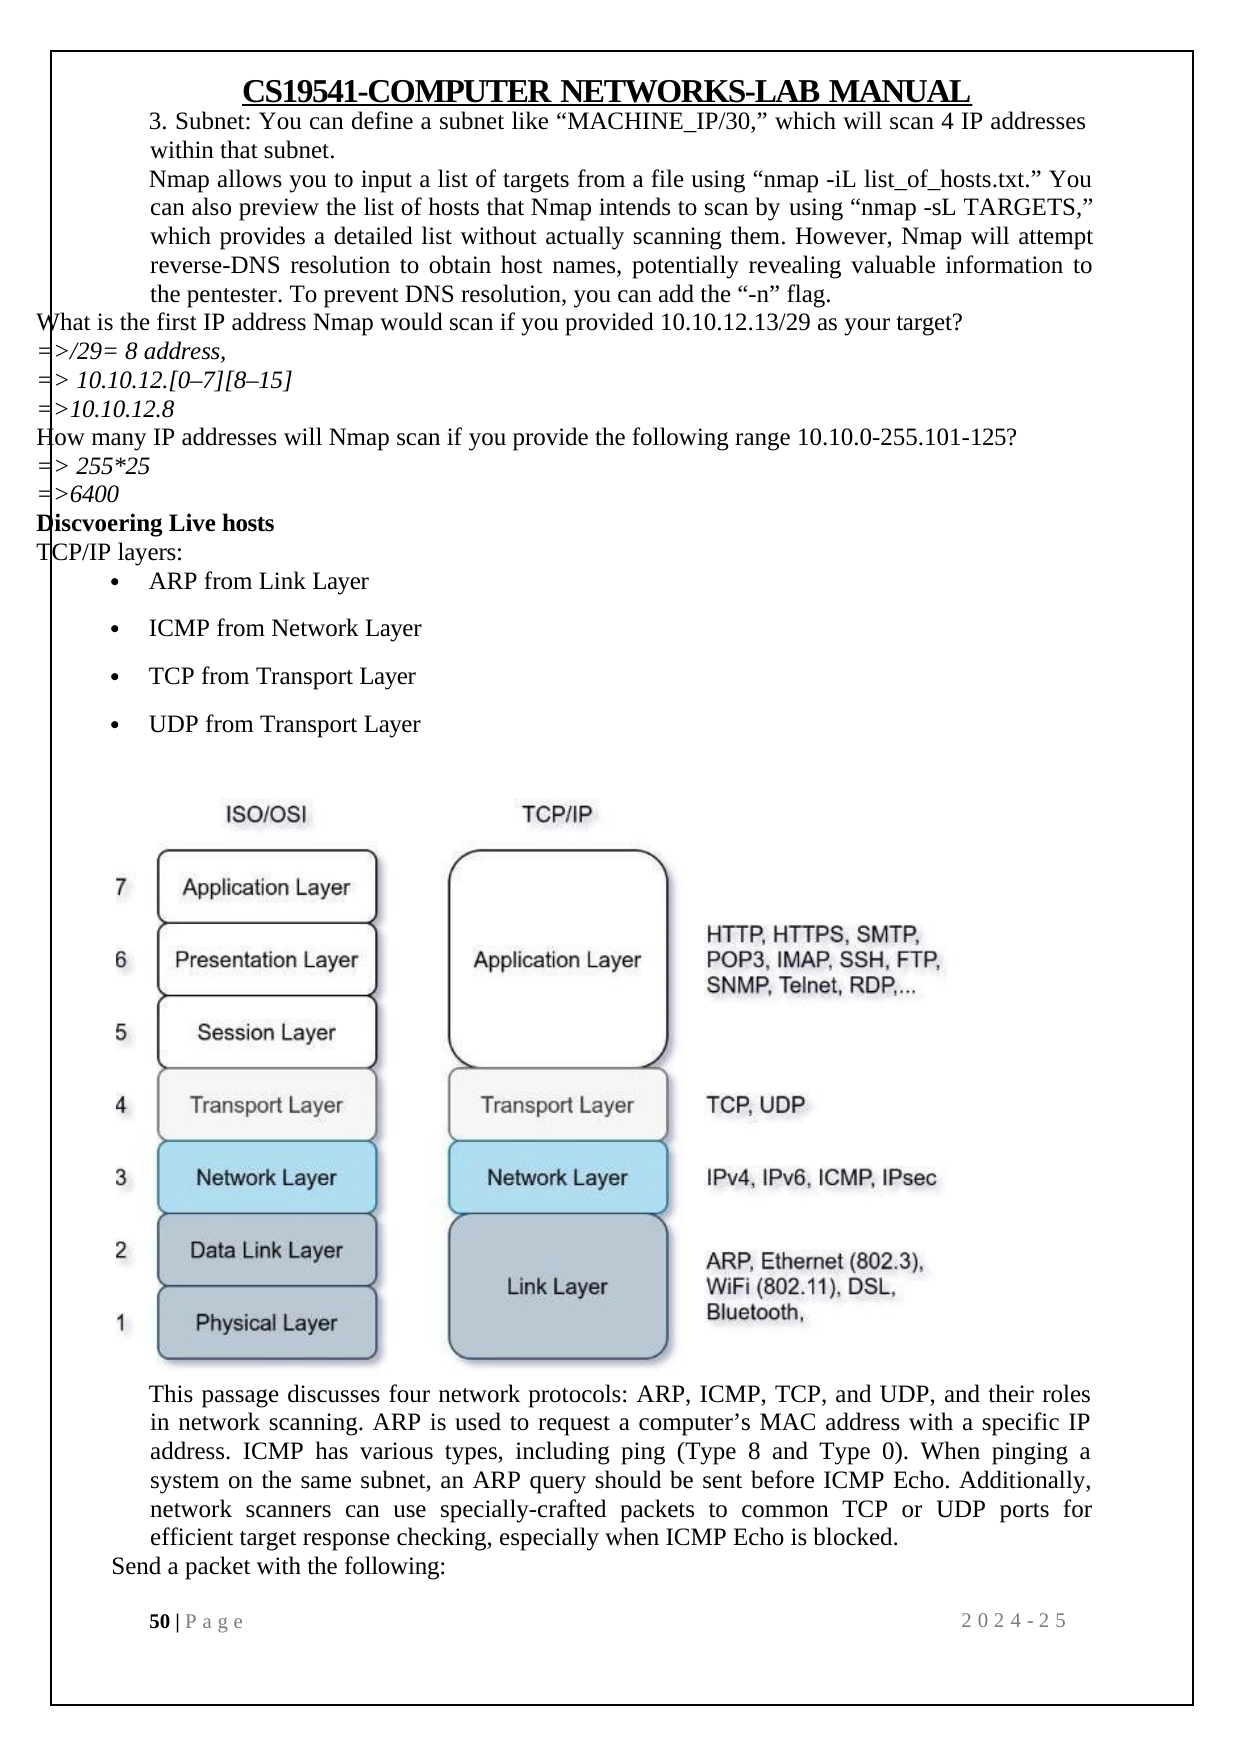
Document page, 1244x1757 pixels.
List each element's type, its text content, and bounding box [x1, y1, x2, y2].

text =>/29= 8 address, [52, 336, 1185, 365]
text Nmap allows you to input a list of targets from a file using “nmap -iL list_of_hosts.txt.” You can also preview the list of hosts that Nmap intends to scan by using “nmap -sL TARGETS,” which provides a detailed list without actually scanning them. However, Nmap will attempt reverse-DNS resolution to obtain host names, potentially revealing valuable information to the pentester. To prevent DNS resolution, you can add the “-n” flag. [149, 164, 1094, 307]
text => 10.10.12.[0–7][8–15] [52, 365, 1185, 394]
text What is the first IP address Nmap would scan if you provided 10.10.12.13/29 as your target? [52, 307, 1185, 336]
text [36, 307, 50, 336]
text =>10.10.12.8 [52, 394, 1185, 422]
text Discvoering Live hosts [52, 509, 1185, 537]
text =>6400 [52, 480, 1185, 509]
list ICMP from Network Layer [111, 613, 1185, 642]
list ARP from Link Layer [111, 566, 1185, 595]
list Subnet: You can define a subnet like “MACHINE_IP/30,” which will scan 4 IP addresses within that subnet. [149, 106, 1087, 164]
picture [116, 798, 957, 1377]
text => 255*25 [52, 451, 1185, 480]
list TCP from Transport Layer [111, 661, 1185, 690]
text How many IP addresses will Nmap scan if you provide the following range 10.10.0-255.101-125? [52, 422, 1185, 451]
text Send a packet with the following: [111, 1551, 1185, 1580]
list UDP from Transport Layer [111, 709, 1185, 737]
text =>6400 [36, 480, 50, 509]
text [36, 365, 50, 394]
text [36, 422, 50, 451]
text TCP/IP layers: [52, 537, 1185, 566]
